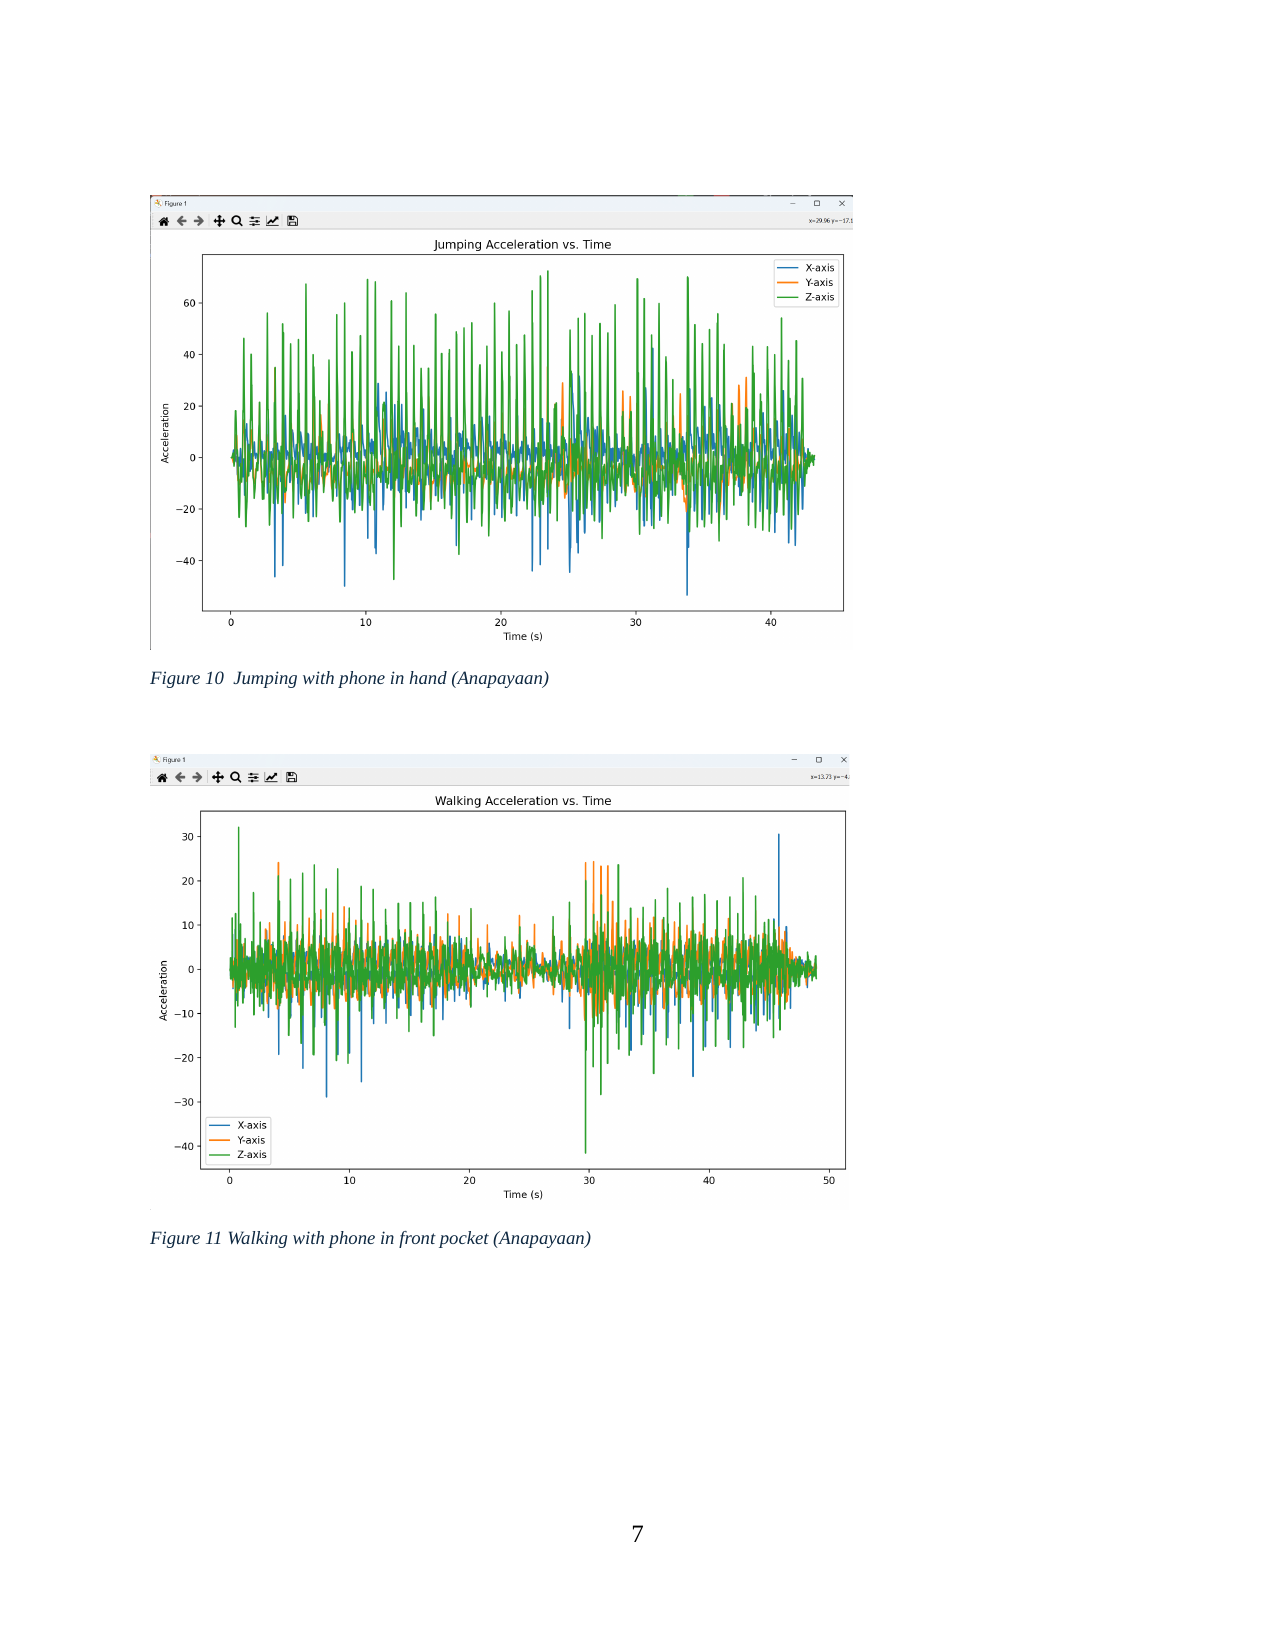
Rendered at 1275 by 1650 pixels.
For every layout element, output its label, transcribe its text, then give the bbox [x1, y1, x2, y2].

picture [150, 754, 850, 1210]
picture [150, 195, 853, 650]
text Figure 11 Walking with phone in front pocket (Anapayaan) [150, 1227, 1125, 1248]
text Figure 10 Jumping with phone in hand (Anapayaan) [150, 667, 1125, 688]
